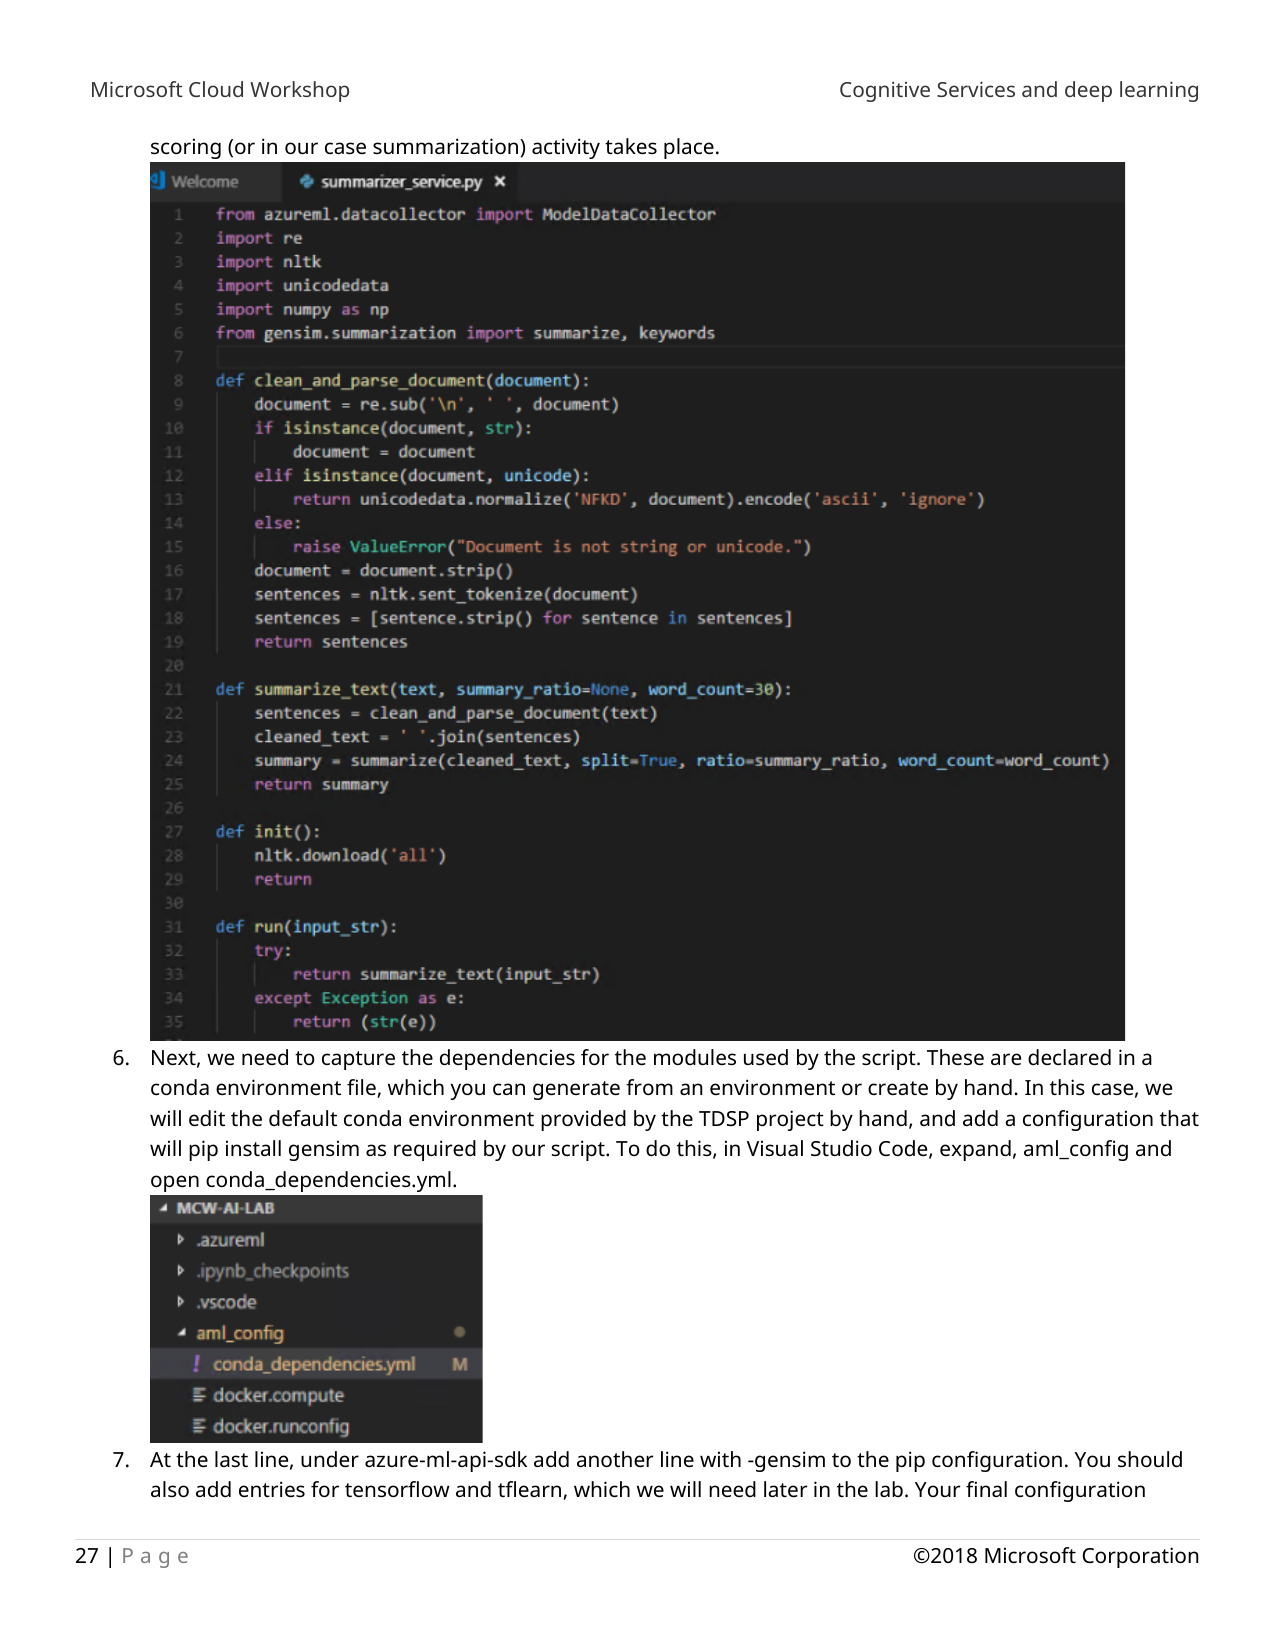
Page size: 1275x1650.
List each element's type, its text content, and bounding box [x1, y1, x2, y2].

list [112, 1445, 1200, 1504]
picture [150, 162, 1125, 1041]
picture [150, 1195, 483, 1443]
list Next, we need to capture the dependencies for the modules used by the script. These are declared in a conda environment file, which you can generate from an environment or create by hand. In this case, we will edit the default conda environment provided by the TDSP project by hand, and add a configuration that will pip install gensim as required by our script. To do this, in Visual Studio Code, expand, aml_config and open conda_dependencies.yml. [112, 1043, 1200, 1443]
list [112, 132, 1200, 1040]
